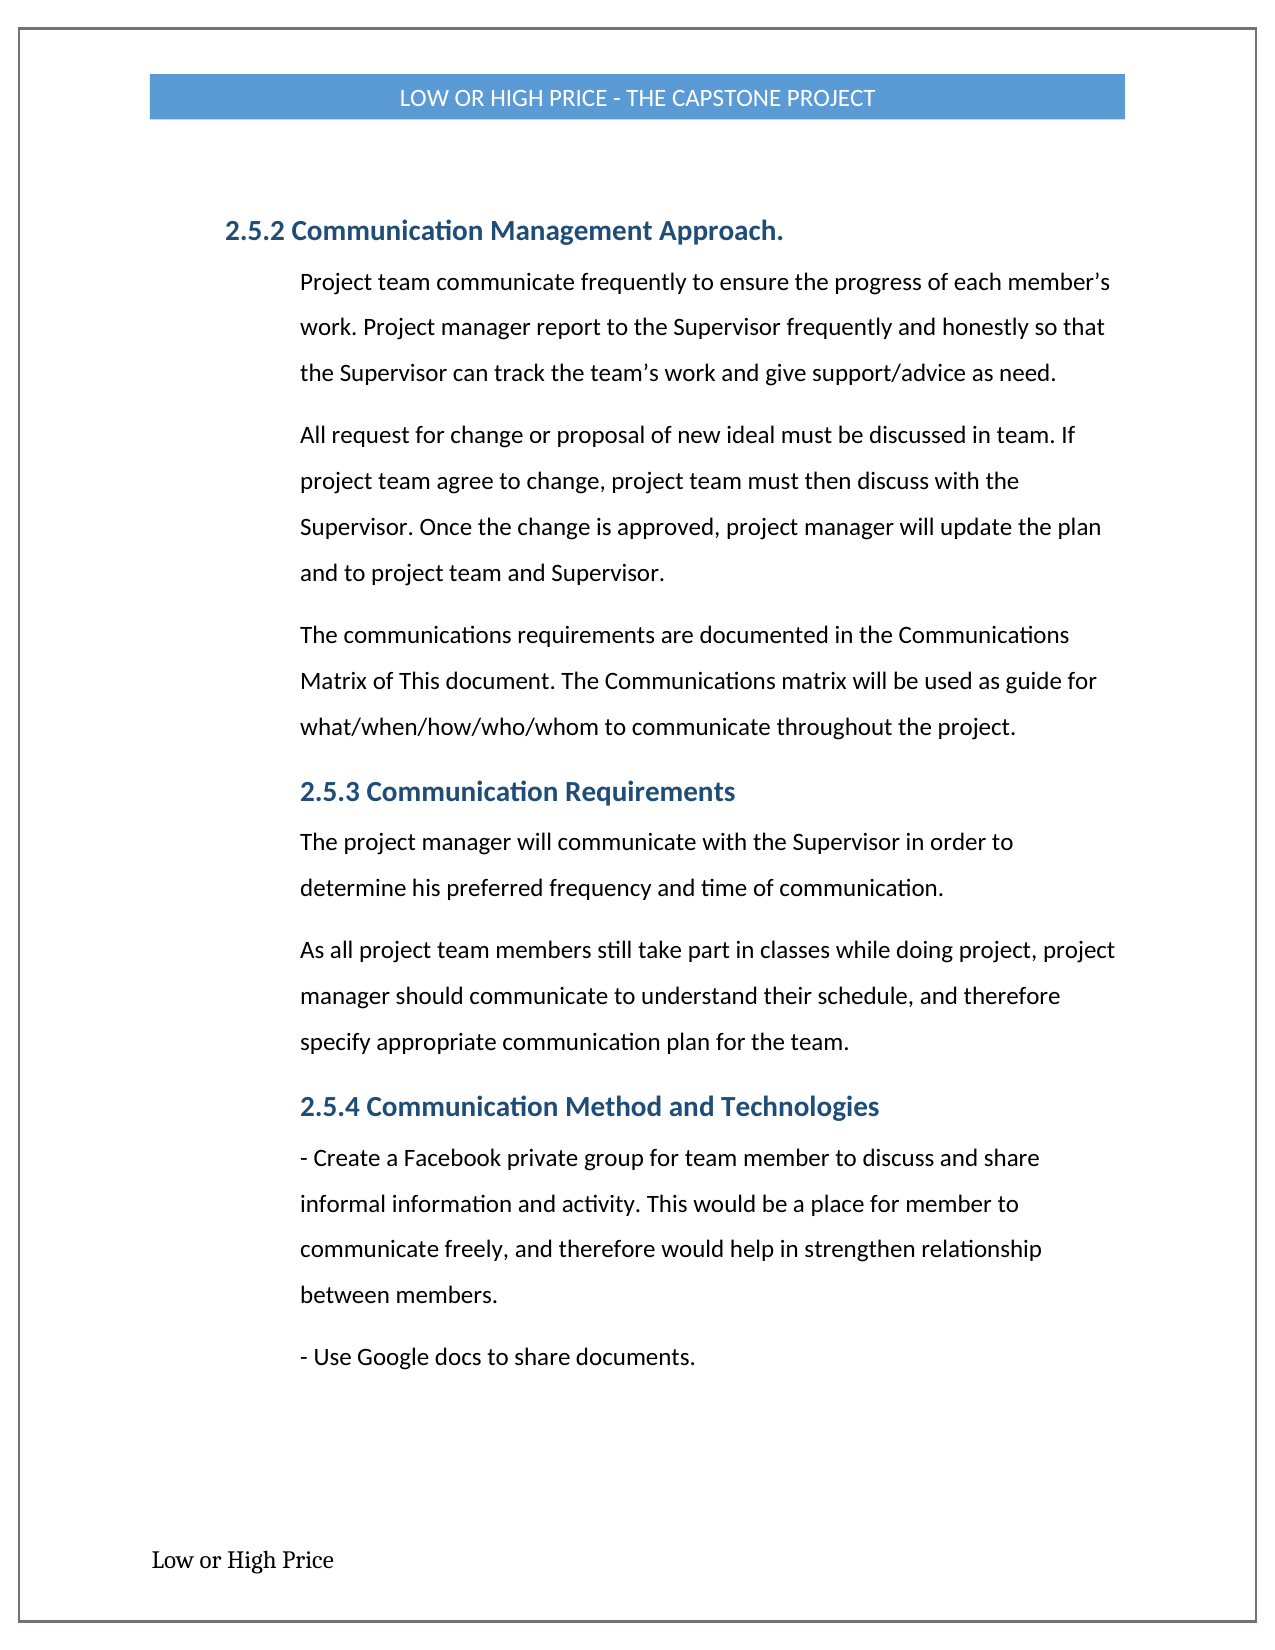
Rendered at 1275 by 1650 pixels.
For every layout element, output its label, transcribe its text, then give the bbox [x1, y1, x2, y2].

text The project manager will communicate with the Supervisor in order to determine his preferred frequency and time of communication. [300, 827, 1125, 903]
text The communications requirements are documented in the Communications Matrix of This document. The Communications matrix will be used as guide for what/when/how/who/whom to communicate throughout the project. [300, 619, 1125, 741]
text As all project team members still take part in classes while doing project, project manager should communicate to understand their schedule, and therefore specify appropriate communication plan for the team. [300, 935, 1125, 1057]
subtitle 2.5.2 Communication Management Approach. [150, 212, 1125, 248]
subtitle 2.5.4 Communication Method and Technologies [225, 1088, 1125, 1124]
text Project team communicate frequently to ensure the progress of each member’s work. Project manager report to the Supervisor frequently and honestly so that the Supervisor can track the team’s work and give support/advice as need. [300, 266, 1125, 388]
subtitle 2.5.3 Communication Requirements [225, 773, 1125, 809]
text - Use Google docs to share documents. [300, 1342, 1125, 1372]
text - Create a Facebook private group for team member to discuss and share informal information and activity. This would be a place for member to communicate freely, and therefore would help in strengthen relationship between members. [300, 1142, 1125, 1310]
text All request for change or proposal of new ideal must be discussed in team. If project team agree to change, project team must then discuss with the Supervisor. Once the change is approved, project manager will update the plan and to project team and Supervisor. [300, 420, 1125, 587]
